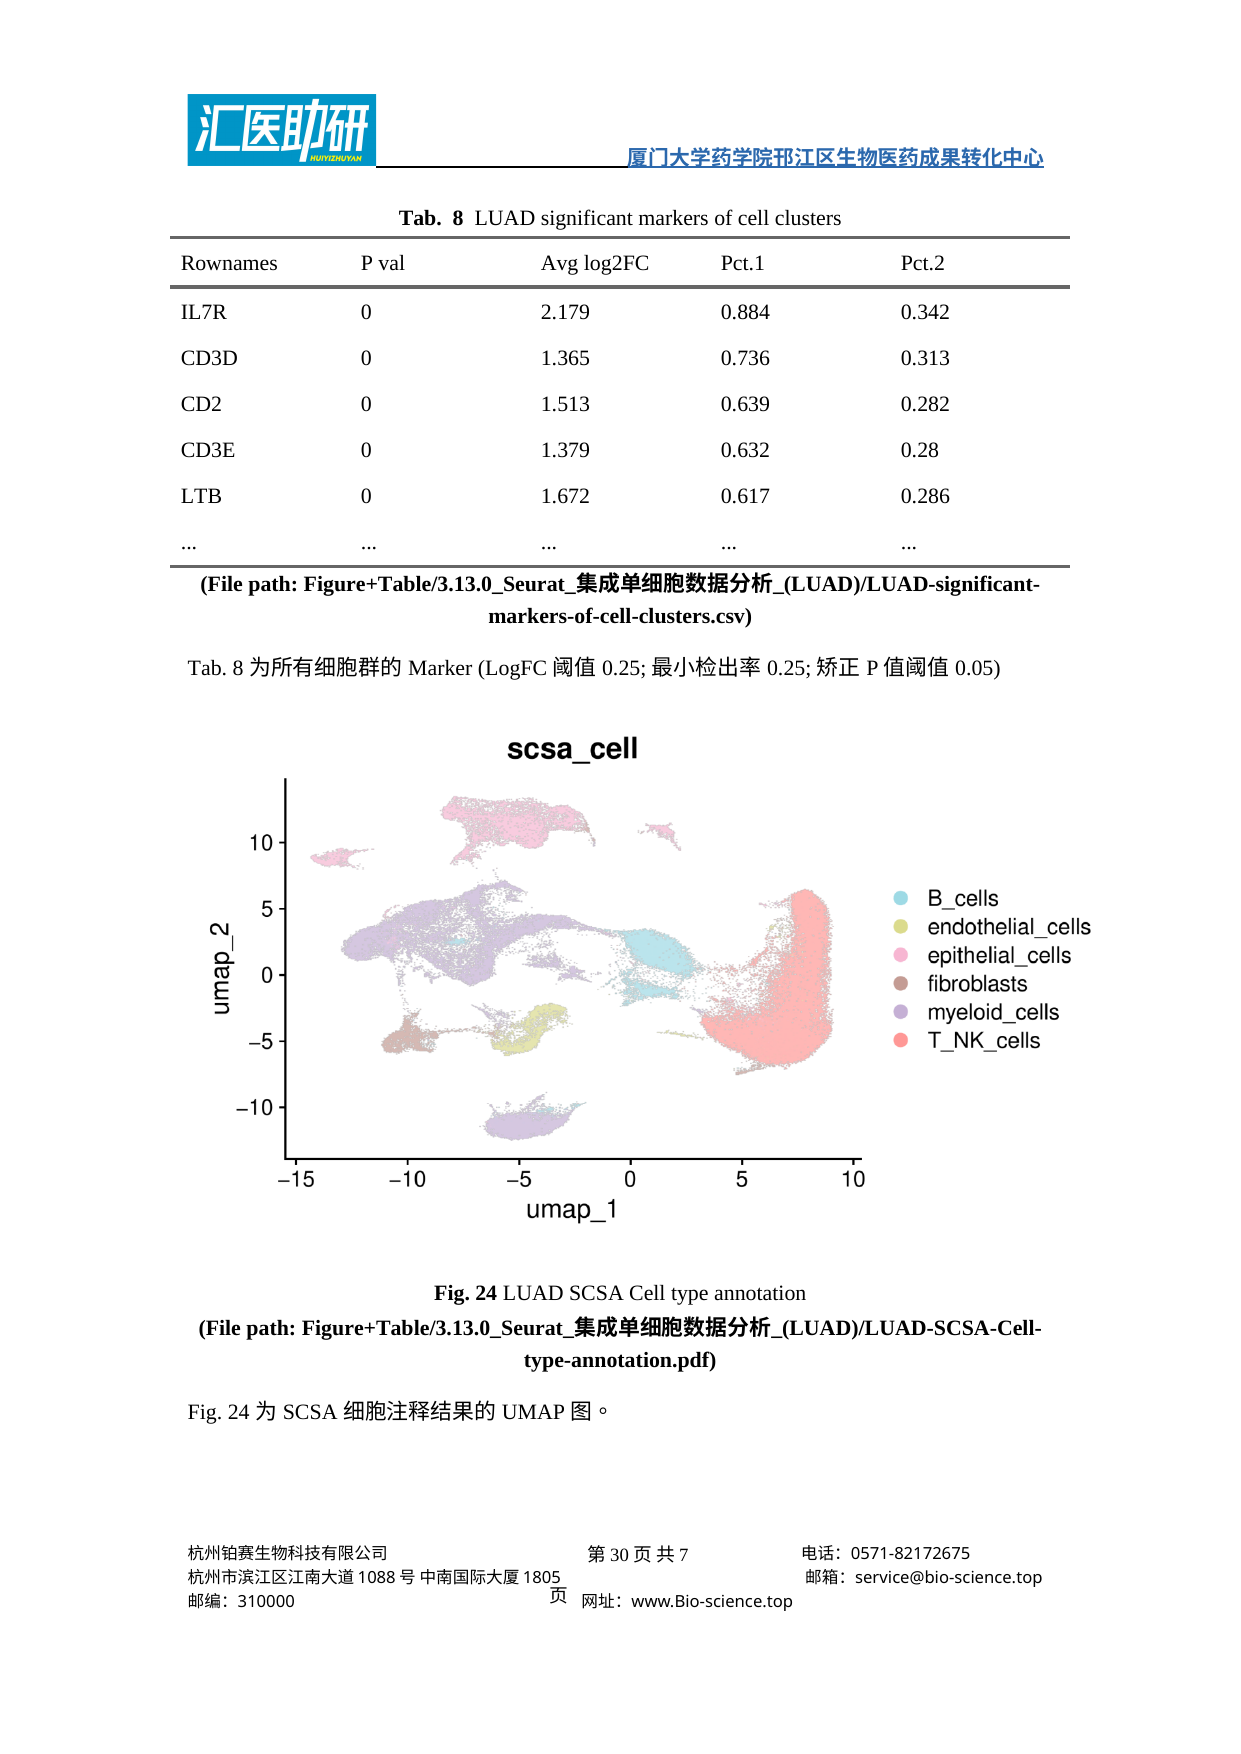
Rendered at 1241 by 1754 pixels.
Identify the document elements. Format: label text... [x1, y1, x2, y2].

picture [187, 715, 1118, 1247]
table_cell 0.639 [710, 381, 890, 427]
text Fig. 24 LUAD SCSA Cell type annotation [187, 1280, 1053, 1305]
table_cell IL7R [170, 289, 350, 334]
table_cell ... [530, 519, 710, 565]
picture [196, 131, 208, 150]
table_cell 0 [350, 381, 530, 427]
table_header Pct.2 [890, 239, 1070, 285]
table_header Rownames [170, 239, 350, 285]
table_cell 2.179 [530, 289, 710, 334]
picture [201, 118, 208, 127]
table_cell CD3D [170, 335, 350, 381]
table_cell 0.28 [890, 427, 1070, 473]
picture [204, 106, 210, 114]
table_header Pct.1 [710, 239, 890, 285]
table_cell 0.884 [710, 289, 890, 334]
text (File path: Figure+Table/3.13.0_Seurat_集成单细胞数据分析_(LUAD)/LUAD-SCSA-Cell-type-annotation.pdf) [187, 1312, 1053, 1372]
table_cell ... [890, 519, 1070, 565]
table_cell ... [710, 519, 890, 565]
table_cell ... [170, 519, 350, 565]
text (File path: Figure+Table/3.13.0_Seurat_集成单细胞数据分析_(LUAD)/LUAD-significant-markers-of-cell-clusters.csv) [187, 568, 1053, 628]
table_header Avg log2FC [530, 239, 710, 285]
table_cell CD2 [170, 381, 350, 427]
picture [327, 106, 368, 150]
table_cell 0 [350, 473, 530, 519]
picture [210, 106, 243, 150]
table_cell 0.736 [710, 335, 890, 381]
table_cell 1.513 [530, 381, 710, 427]
table_cell 0.313 [890, 335, 1070, 381]
table_cell 0.282 [890, 381, 1070, 427]
table_cell 0.286 [890, 473, 1070, 519]
table_header P val [350, 239, 530, 285]
table_cell 1.379 [530, 427, 710, 473]
table_cell 0 [350, 289, 530, 334]
table_cell 0 [350, 427, 530, 473]
picture [243, 106, 284, 150]
table_cell CD3E [170, 427, 350, 473]
table_cell 0.342 [890, 289, 1070, 334]
table_cell LTB [170, 473, 350, 519]
text Tab. 8 LUAD significant markers of cell clusters [194, 205, 1046, 230]
table_cell 0.617 [710, 473, 890, 519]
text Tab. 8 为所有细胞群的 Marker (LogFC 阈值 0.25; 最小检出率 0.25; 矫正 P 值阈值 0.05) [187, 652, 1053, 681]
table_cell ... [350, 519, 530, 565]
picture [282, 99, 327, 161]
table_cell 1.672 [530, 473, 710, 519]
text Fig. 24 为 SCSA 细胞注释结果的 UMAP 图。 [187, 1396, 1053, 1426]
table_cell 1.365 [530, 335, 710, 381]
table_cell 0 [350, 335, 530, 381]
table_cell 0.632 [710, 427, 890, 473]
